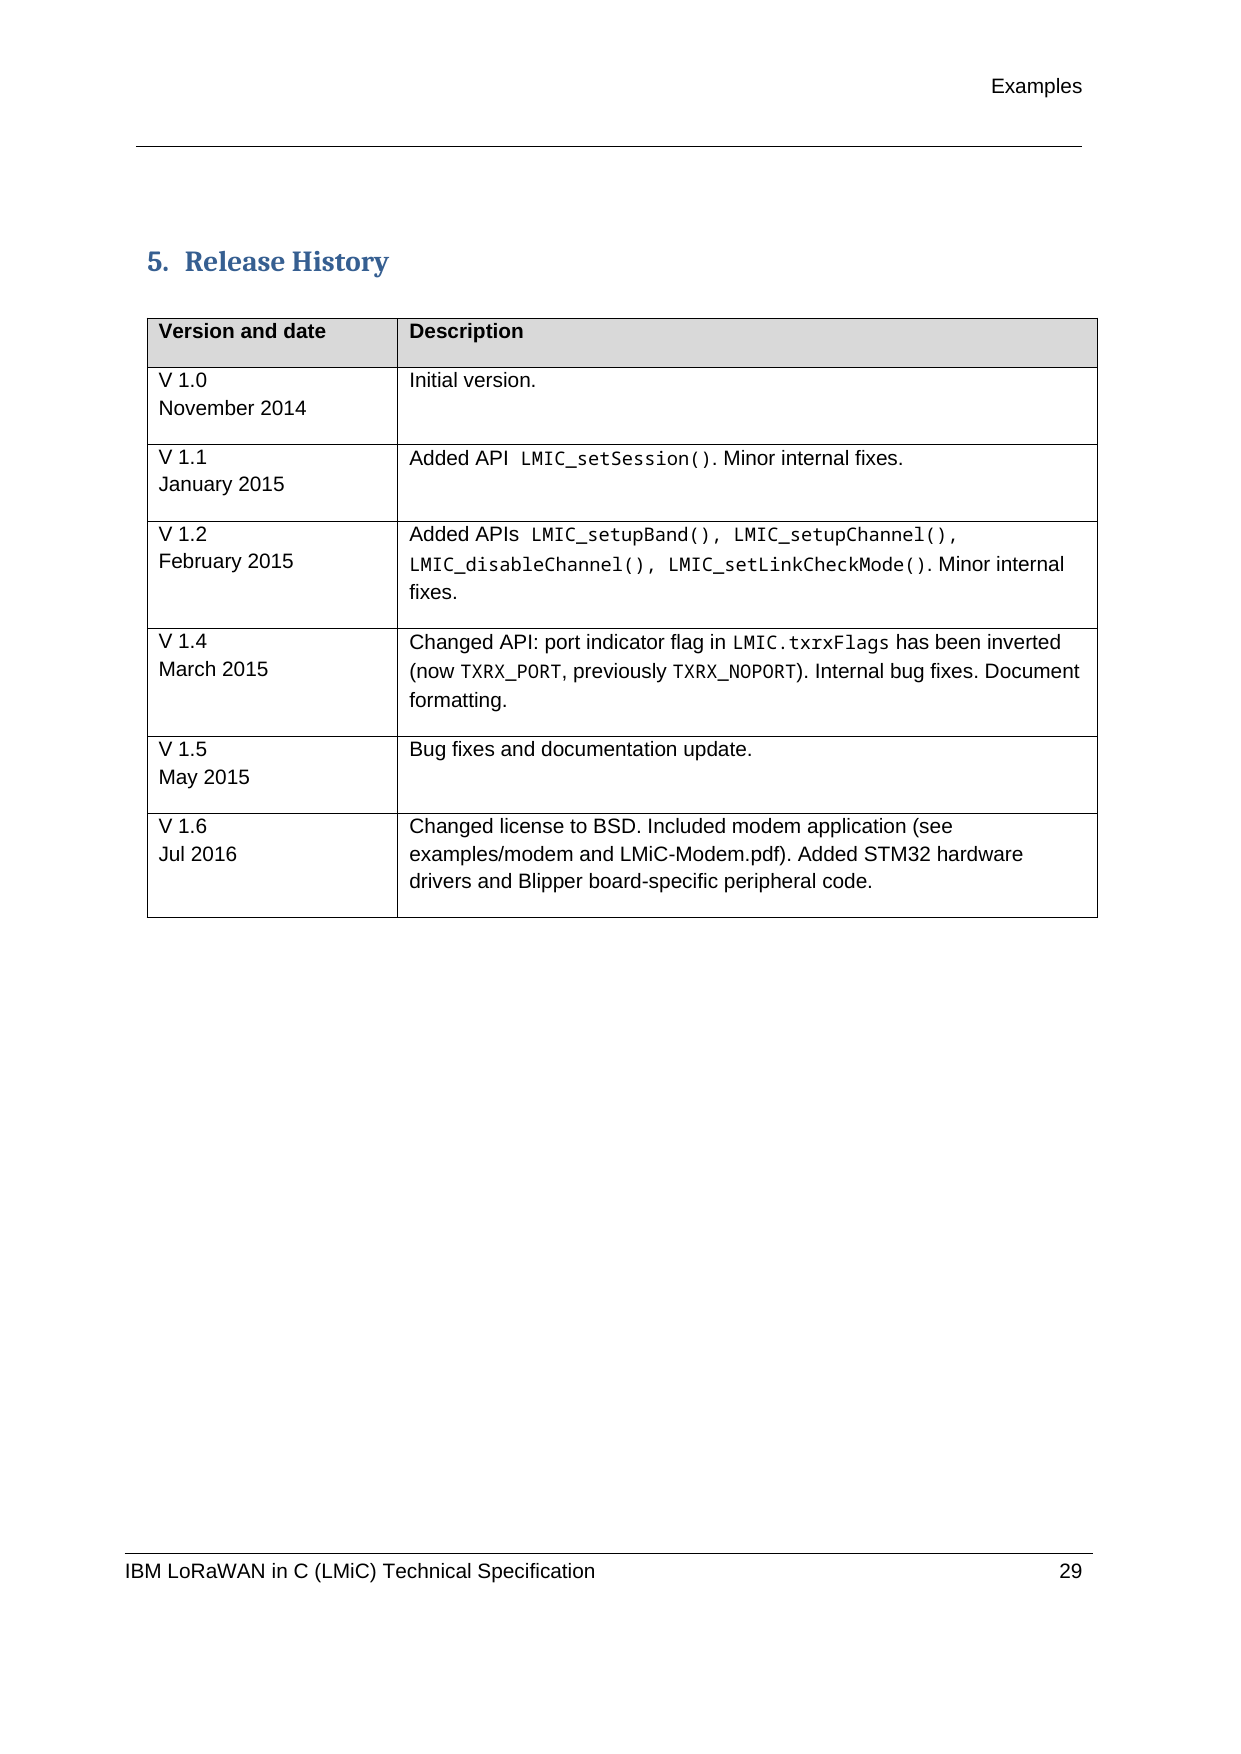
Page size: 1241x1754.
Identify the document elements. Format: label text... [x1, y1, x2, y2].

table_cell Changed license to BSD. Included modem application (see examples/modem and LMiC-Modem.pdf). Added STM32 hardware drivers and Blipper board-specific peripheral code. [398, 814, 1097, 917]
table_cell Added APIs LMIC_setupBand(), LMIC_setupChannel(), LMIC_disableChannel(), LMIC_setLinkCheckMode(). Minor internal fixes. [398, 522, 1097, 628]
table_cell V 1.1 January 2015 [148, 445, 397, 521]
table_cell V 1.2 February 2015 [148, 522, 397, 628]
table_header Description [398, 319, 1097, 367]
table_cell V 1.0 November 2014 [148, 368, 397, 444]
table_cell V 1.5 May 2015 [148, 737, 397, 813]
table_cell Added API LMIC_setSession(). Minor internal fixes. [398, 445, 1097, 521]
table_header Version and date [148, 319, 397, 367]
table_cell Bug fixes and documentation update. [398, 737, 1097, 813]
table_cell Changed API: port indicator flag in LMIC.txrxFlags has been inverted (now TXRX_PORT, previously TXRX_NOPORT). Internal bug fixes. Document formatting. [398, 629, 1097, 736]
subtitle Release History [147, 246, 1093, 279]
table_cell V 1.4 March 2015 [148, 629, 397, 736]
table_cell Initial version. [398, 368, 1097, 444]
table_cell V 1.6 Jul 2016 [148, 814, 397, 917]
